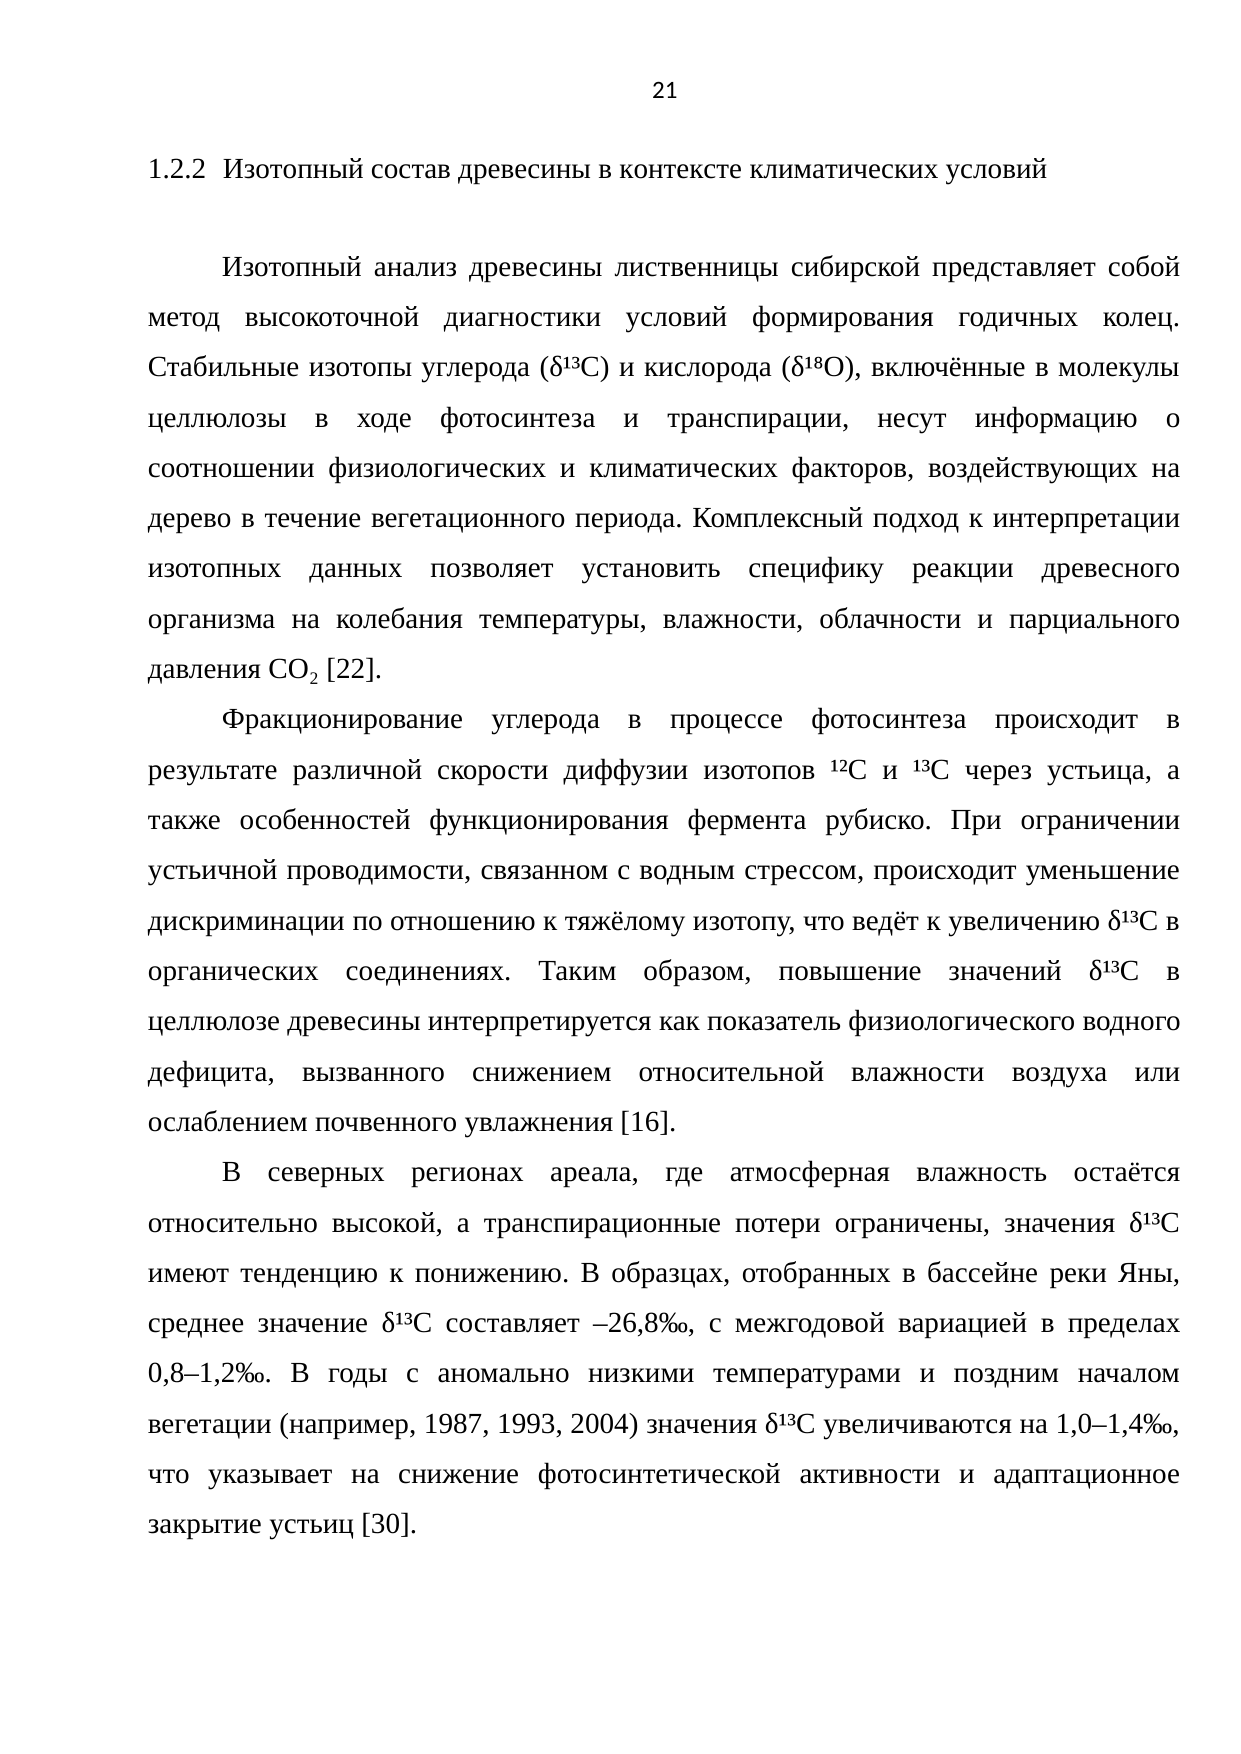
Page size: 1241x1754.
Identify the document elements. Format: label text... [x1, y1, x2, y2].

subtitle Изотопный состав древесины в контексте климатических условий [148, 152, 1181, 185]
text В северных регионах ареала, где атмосферная влажность остаётся относительно высокой, а транспирационные потери ограничены, значения δ¹³C имеют тенденцию к понижению. В образцах, отобранных в бассейне реки Яны, среднее значение δ¹³C составляет –26,8‰, с межгодовой вариацией в пределах 0,8–1,2‰. В годы с аномально низкими температурами и поздним началом вегетации (например, 1987, 1993, 2004) значения δ¹³C увеличиваются на 1,0–1,4‰, что указывает на снижение фотосинтетической активности и адаптационное закрытие устьиц [30]. [148, 1154, 1181, 1540]
text Изотопный анализ древесины лиственницы сибирской представляет собой метод высокоточной диагностики условий формирования годичных колец. Стабильные изотопы углерода (δ¹³C) и кислорода (δ¹⁸O), включённые в молекулы целлюлозы в ходе фотосинтеза и транспирации, несут информацию о соотношении физиологических и климатических факторов, воздействующих на дерево в течение вегетационного периода. Комплексный подход к интерпретации изотопных данных позволяет установить специфику реакции древесного организма на колебания температуры, влажности, облачности и парциального давления CO₂ [22]. [148, 249, 1181, 685]
text Фракционирование углерода в процессе фотосинтеза происходит в результате различной скорости диффузии изотопов ¹²C и ¹³C через устьица, а также особенностей функционирования фермента рубиско. При ограничении устьичной проводимости, связанном с водным стрессом, происходит уменьшение дискриминации по отношению к тяжёлому изотопу, что ведёт к увеличению δ¹³C в органических соединениях. Таким образом, повышение значений δ¹³C в целлюлозе древесины интерпретируется как показатель физиологического водного дефицита, вызванного снижением относительной влажности воздуха или ослаблением почвенного увлажнения [16]. [148, 702, 1181, 1138]
